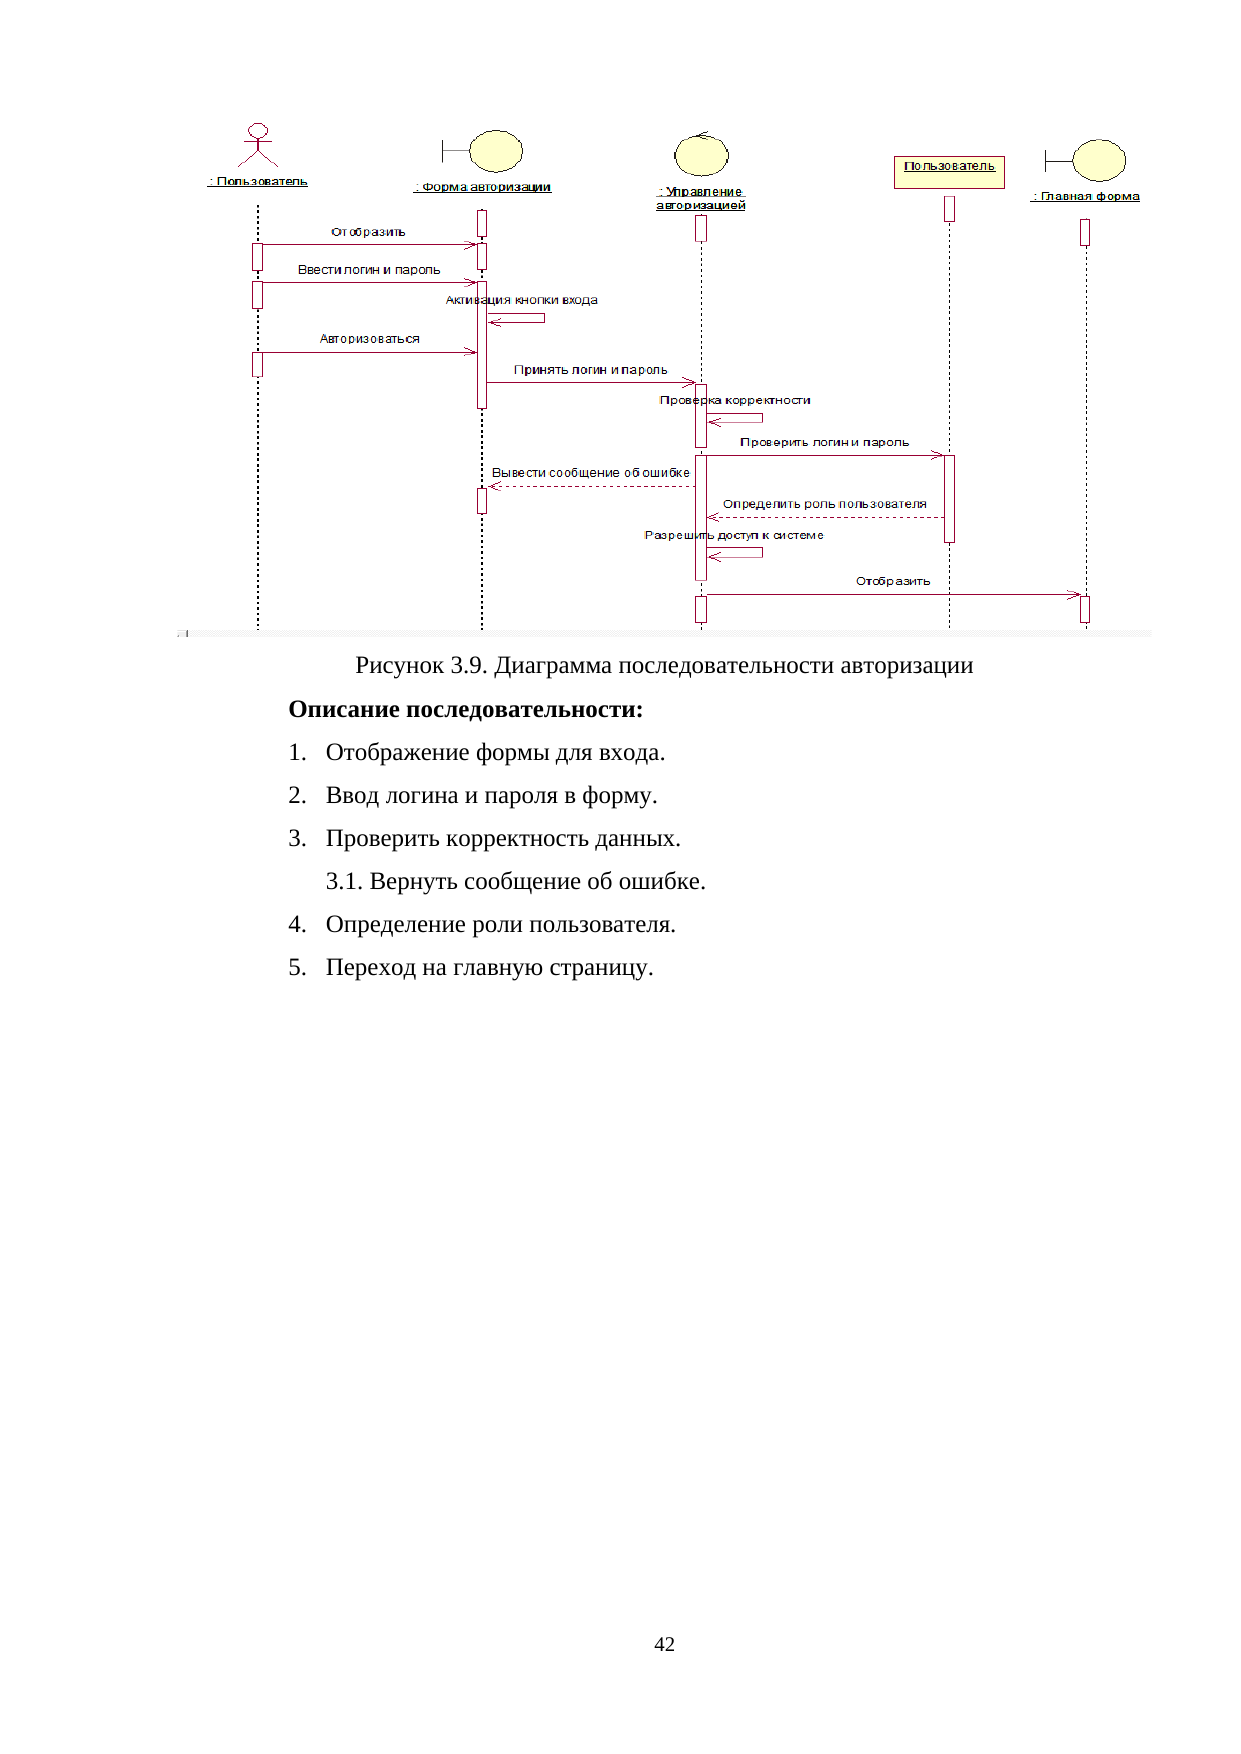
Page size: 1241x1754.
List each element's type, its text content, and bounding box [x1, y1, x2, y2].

list Проверить корректность данных. [288, 823, 1152, 852]
text Описание последовательности: [214, 694, 1152, 722]
picture [177, 118, 1152, 637]
list Переход на главную страницу. [288, 952, 1152, 981]
text Рисунок 3.9. Диаграмма последовательности авторизации [177, 637, 1152, 679]
list Отображение формы для входа. [288, 737, 1152, 766]
list Определение роли пользователя. [288, 909, 1152, 938]
list Вернуть сообщение об ошибке. [326, 866, 1152, 895]
list Ввод логина и пароля в форму. [288, 780, 1152, 809]
